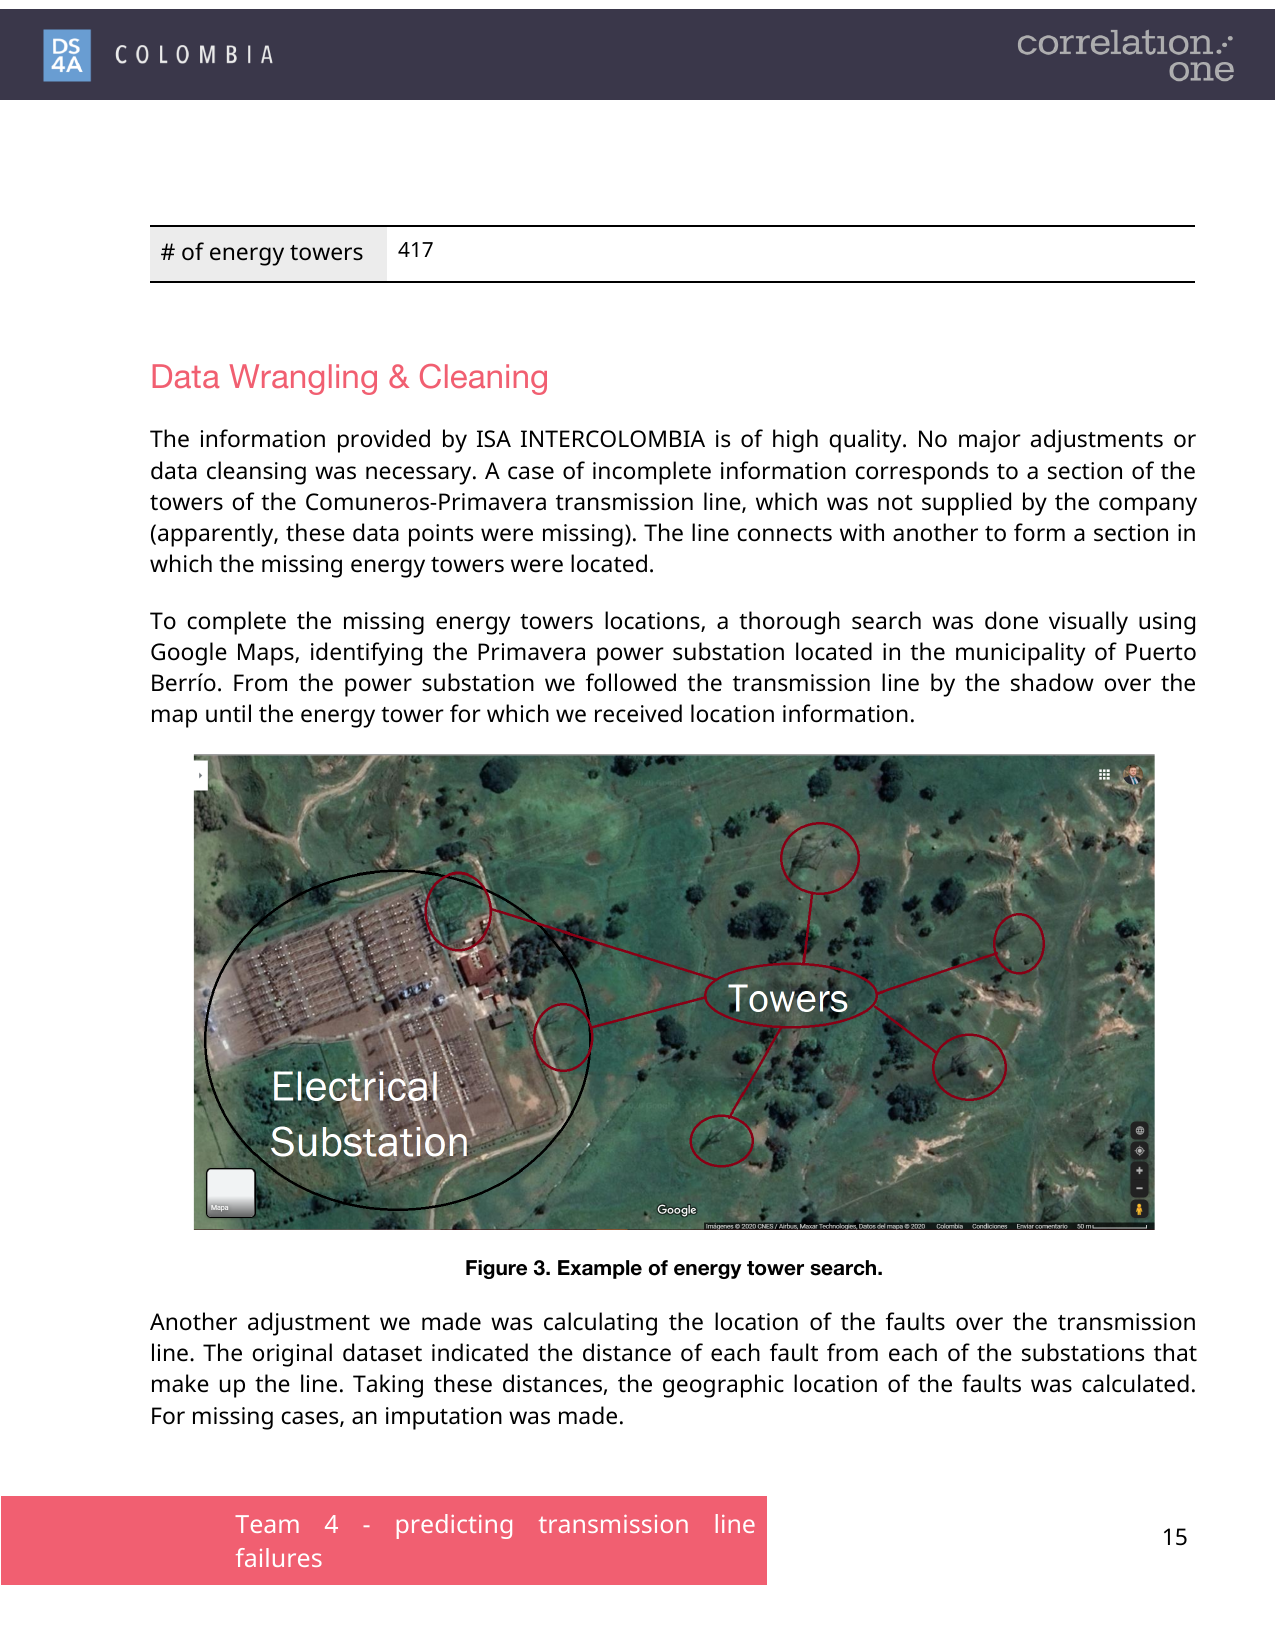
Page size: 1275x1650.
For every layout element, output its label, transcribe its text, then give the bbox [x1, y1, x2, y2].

table_cell 417 [388, 227, 1195, 281]
text To complete the missing energy towers locations, a thorough search was done visually using Google Maps, identifying the Primavera power substation located in the municipality of Puerto Berrío. From the power substation we followed the transmission line by the shadow over the map until the energy tower for which we received location information. [150, 605, 1198, 730]
text Figure 3. Example of energy tower search. [150, 1255, 1198, 1281]
picture [193, 754, 1155, 1230]
text The information provided by ISA INTERCOLOMBIA is of high quality. No major adjustments or data cleansing was necessary. A case of incomplete information corresponds to a section of the towers of the Comuneros-Primavera transmission line, which was not supplied by the company (apparently, these data points were missing). The line connects with another to form a section in which the missing energy towers were located. [150, 423, 1198, 580]
table_cell # of energy towers [150, 227, 387, 281]
text Another adjustment we made was calculating the location of the faults over the transmission line. The original dataset indicated the distance of each fault from each of the substations that make up the line. Taking these distances, the geographic location of the faults was calculated. For missing cases, an imputation was made. [150, 1306, 1198, 1431]
picture [0, 9, 1275, 100]
subtitle Data Wrangling & Cleaning [150, 356, 1198, 398]
